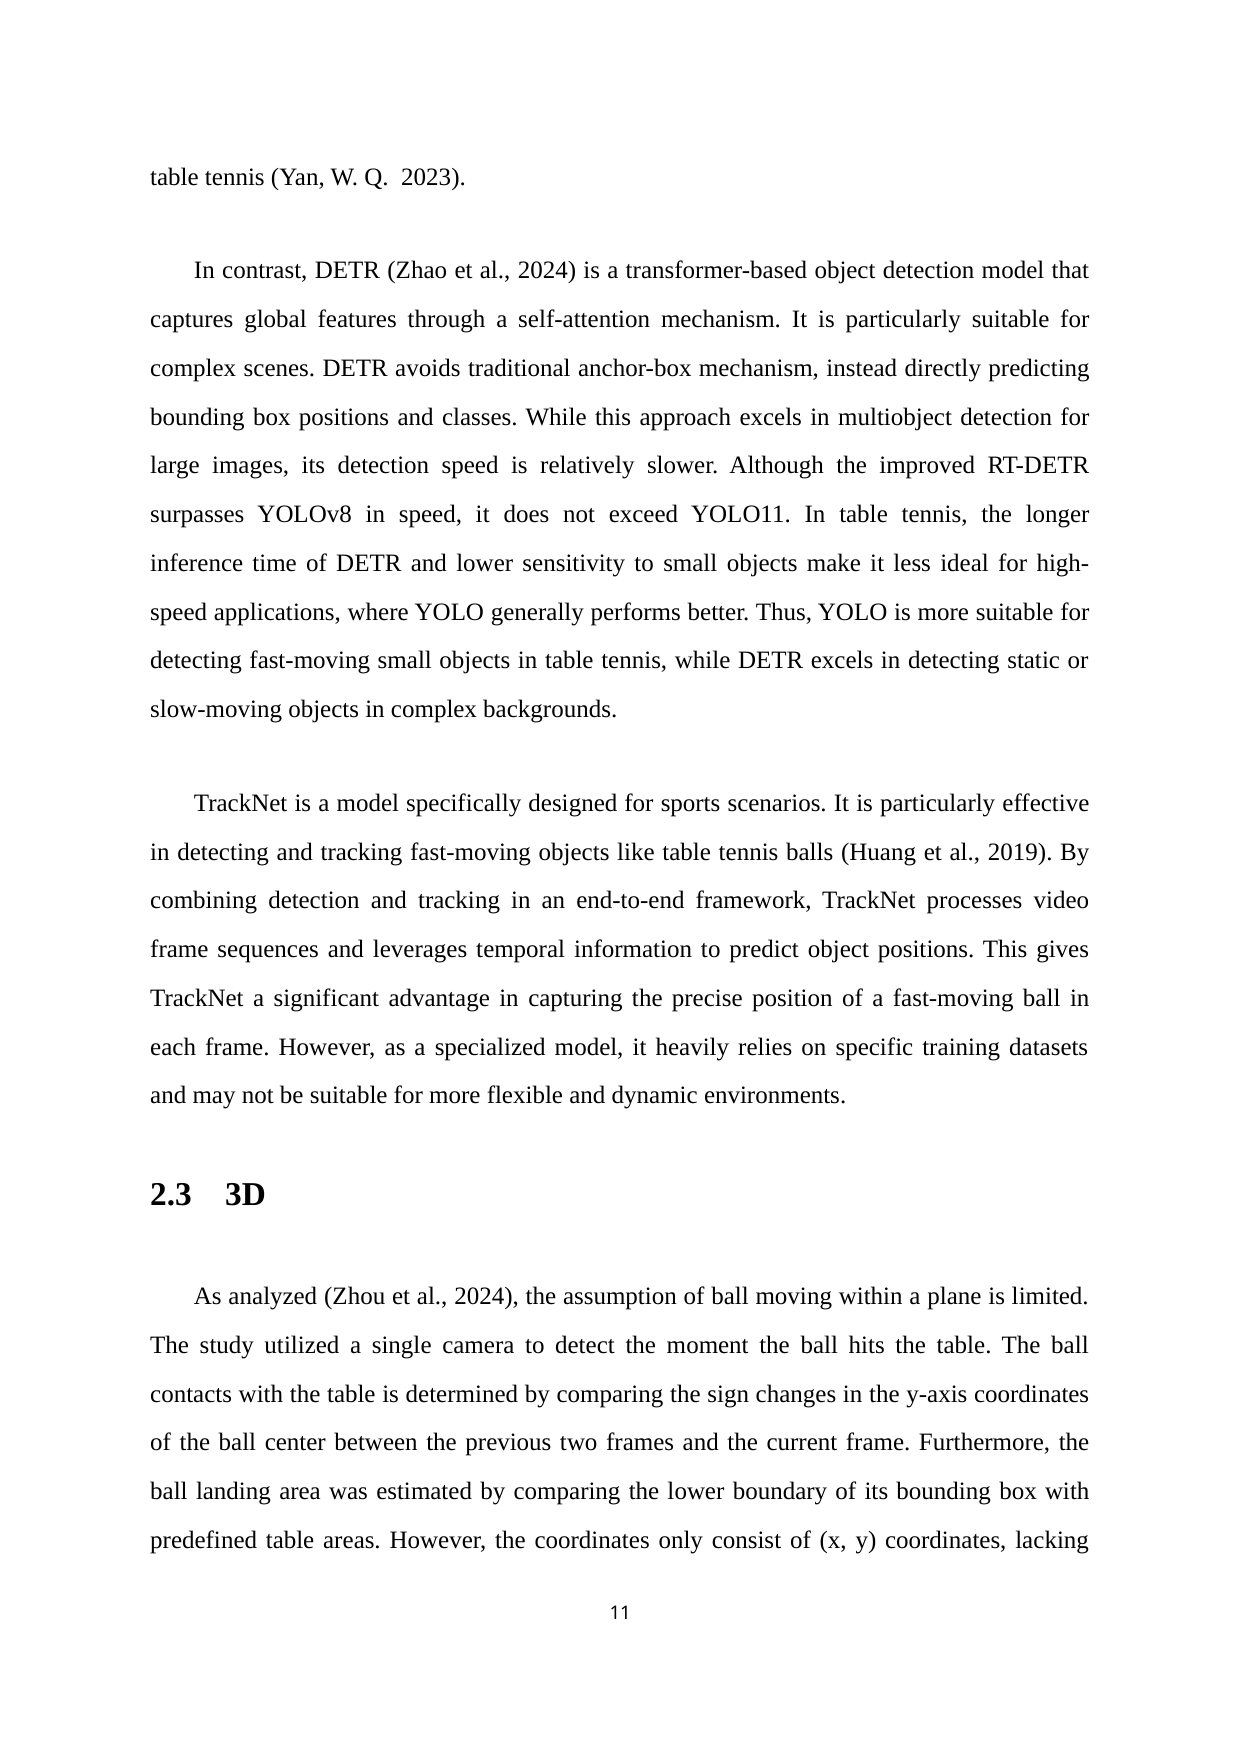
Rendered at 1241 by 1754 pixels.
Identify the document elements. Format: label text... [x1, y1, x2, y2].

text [150, 160, 1090, 192]
subtitle 3D [150, 1161, 1090, 1226]
text TrackNet is a model specifically designed for sports scenarios. It is particularly effective in detecting and tracking fast-moving objects like table tennis balls (Huang et al., 2019). By combining detection and tracking in an end-to-end framework, TrackNet processes video frame sequences and leverages temporal information to predict object positions. This gives TrackNet a significant advantage in capturing the precise position of a fast-moving ball in each frame. However, as a specialized model, it heavily relies on specific training datasets and may not be suitable for more flexible and dynamic environments. [150, 786, 1090, 1111]
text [150, 1279, 1090, 1556]
text In contrast, DETR (Zhao et al., 2024) is a transformer-based object detection model that captures global features through a self-attention mechanism. It is particularly suitable for complex scenes. DETR avoids traditional anchor-box mechanism, instead directly predicting bounding box positions and classes. While this approach excels in multiobject detection for large images, its detection speed is relatively slower. Although the improved RT-DETR surpasses YOLOv8 in speed, it does not exceed YOLO11. In table tennis, the longer inference time of DETR and lower sensitivity to small objects make it less ideal for high-speed applications, where YOLO generally performs better. Thus, YOLO is more suitable for detecting fast-moving small objects in table tennis, while DETR excels in detecting static or slow-moving objects in complex backgrounds. [150, 253, 1090, 725]
